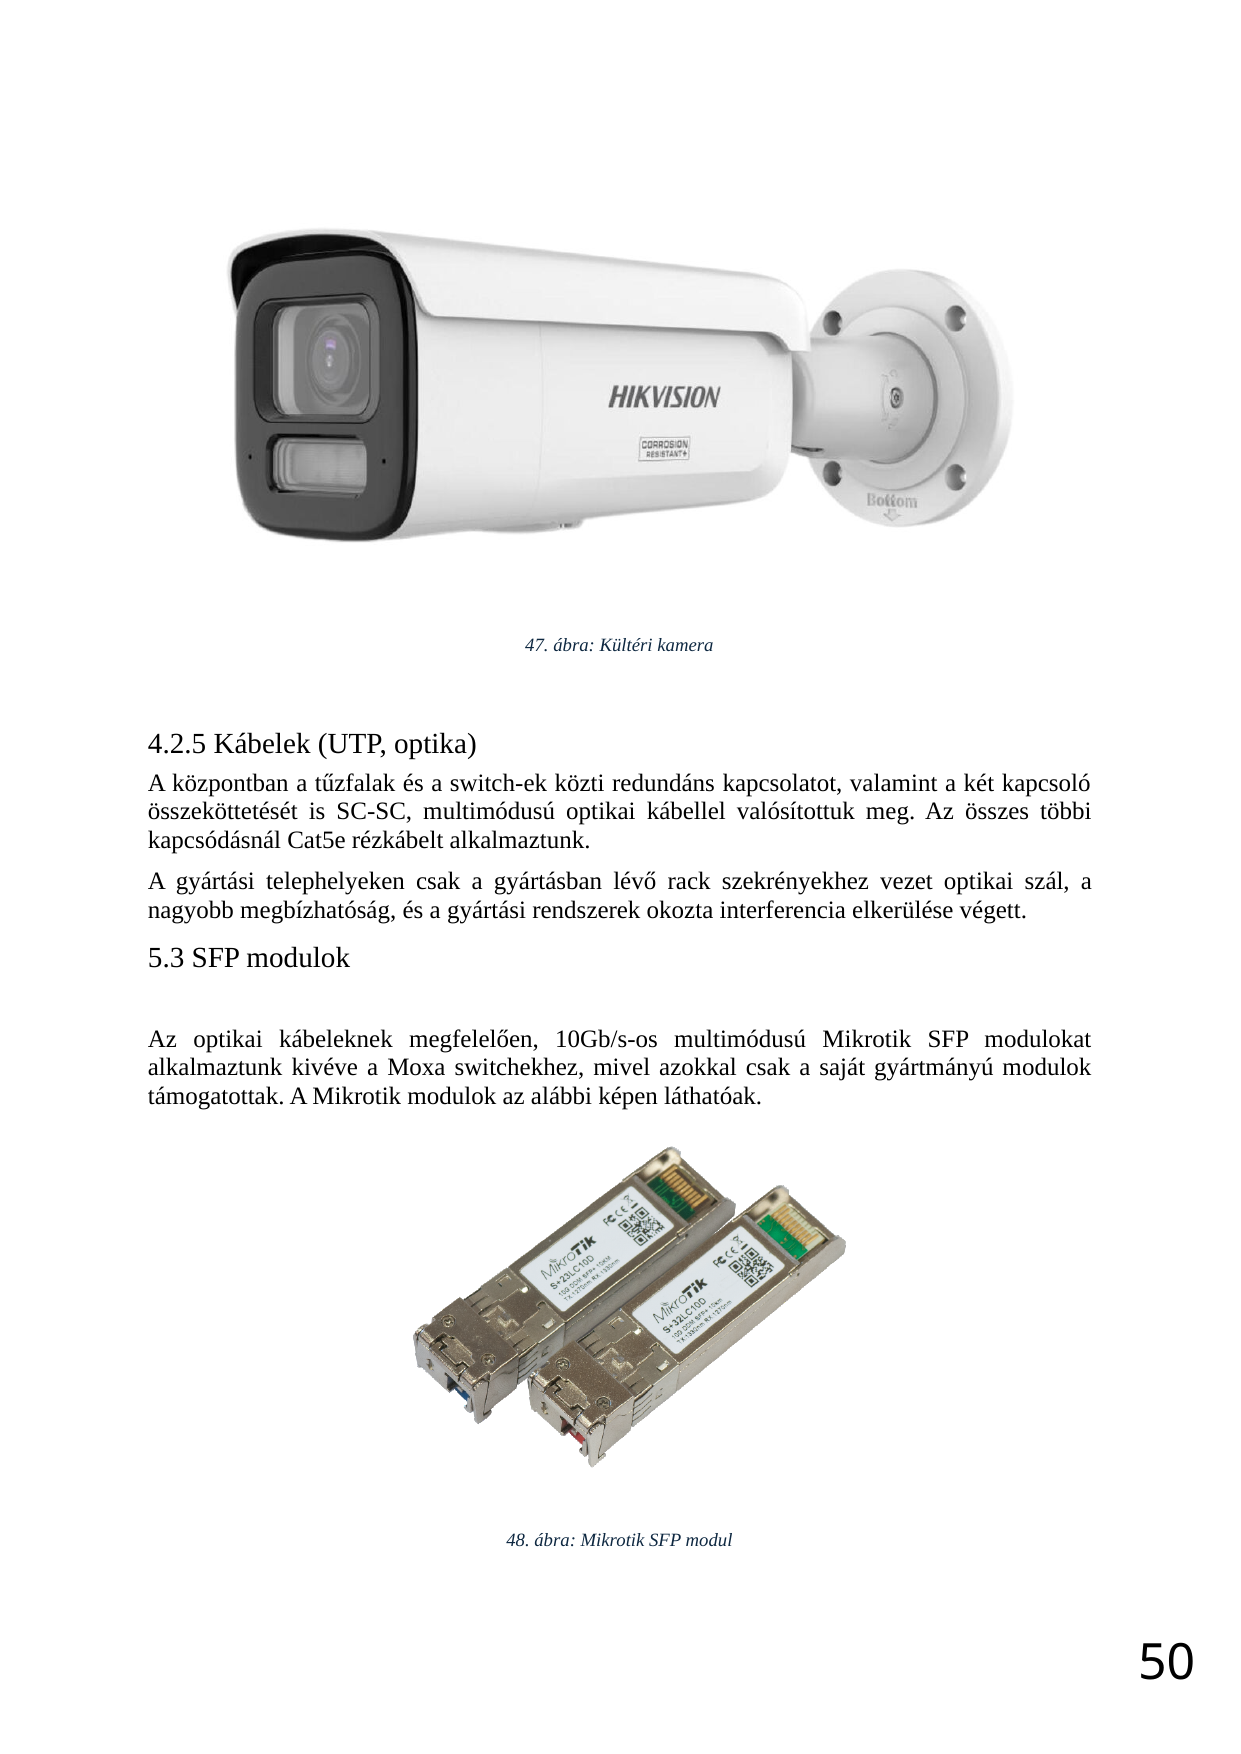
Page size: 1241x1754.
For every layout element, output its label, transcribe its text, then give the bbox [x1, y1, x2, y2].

picture [147, 147, 1093, 622]
picture [350, 1122, 890, 1517]
text A gyártási telephelyeken csak a gyártásban lévő rack szekrényekhez vezet optikai szál, a nagyobb megbízhatóság, és a gyártási rendszerek okozta interferencia elkerülése végett. [148, 866, 1092, 924]
subtitle 5.3 SFP modulok [148, 941, 1092, 974]
text 47. ábra: Kültéri kamera [148, 634, 1092, 655]
text Az optikai kábeleknek megfelelően, 10Gb/s-os multimódusú Mikrotik SFP modulokat alkalmaztunk kivéve a Moxa switchekhez, mivel azokkal csak a saját gyártmányú modulok támogatottak. A Mikrotik modulok az alábbi képen láthatóak. [148, 1024, 1092, 1110]
text 48. ábra: Mikrotik SFP modul [148, 1529, 1092, 1551]
text A központban a tűzfalak és a switch-ek közti redundáns kapcsolatot, valamint a két kapcsoló összeköttetését is SC-SC, multimódusú optikai kábellel valósítottuk meg. Az összes többi kapcsódásnál Cat5e rézkábelt alkalmaztunk. [148, 768, 1092, 854]
subtitle 4.2.5 Kábelek (UTP, optika) [148, 726, 1092, 759]
